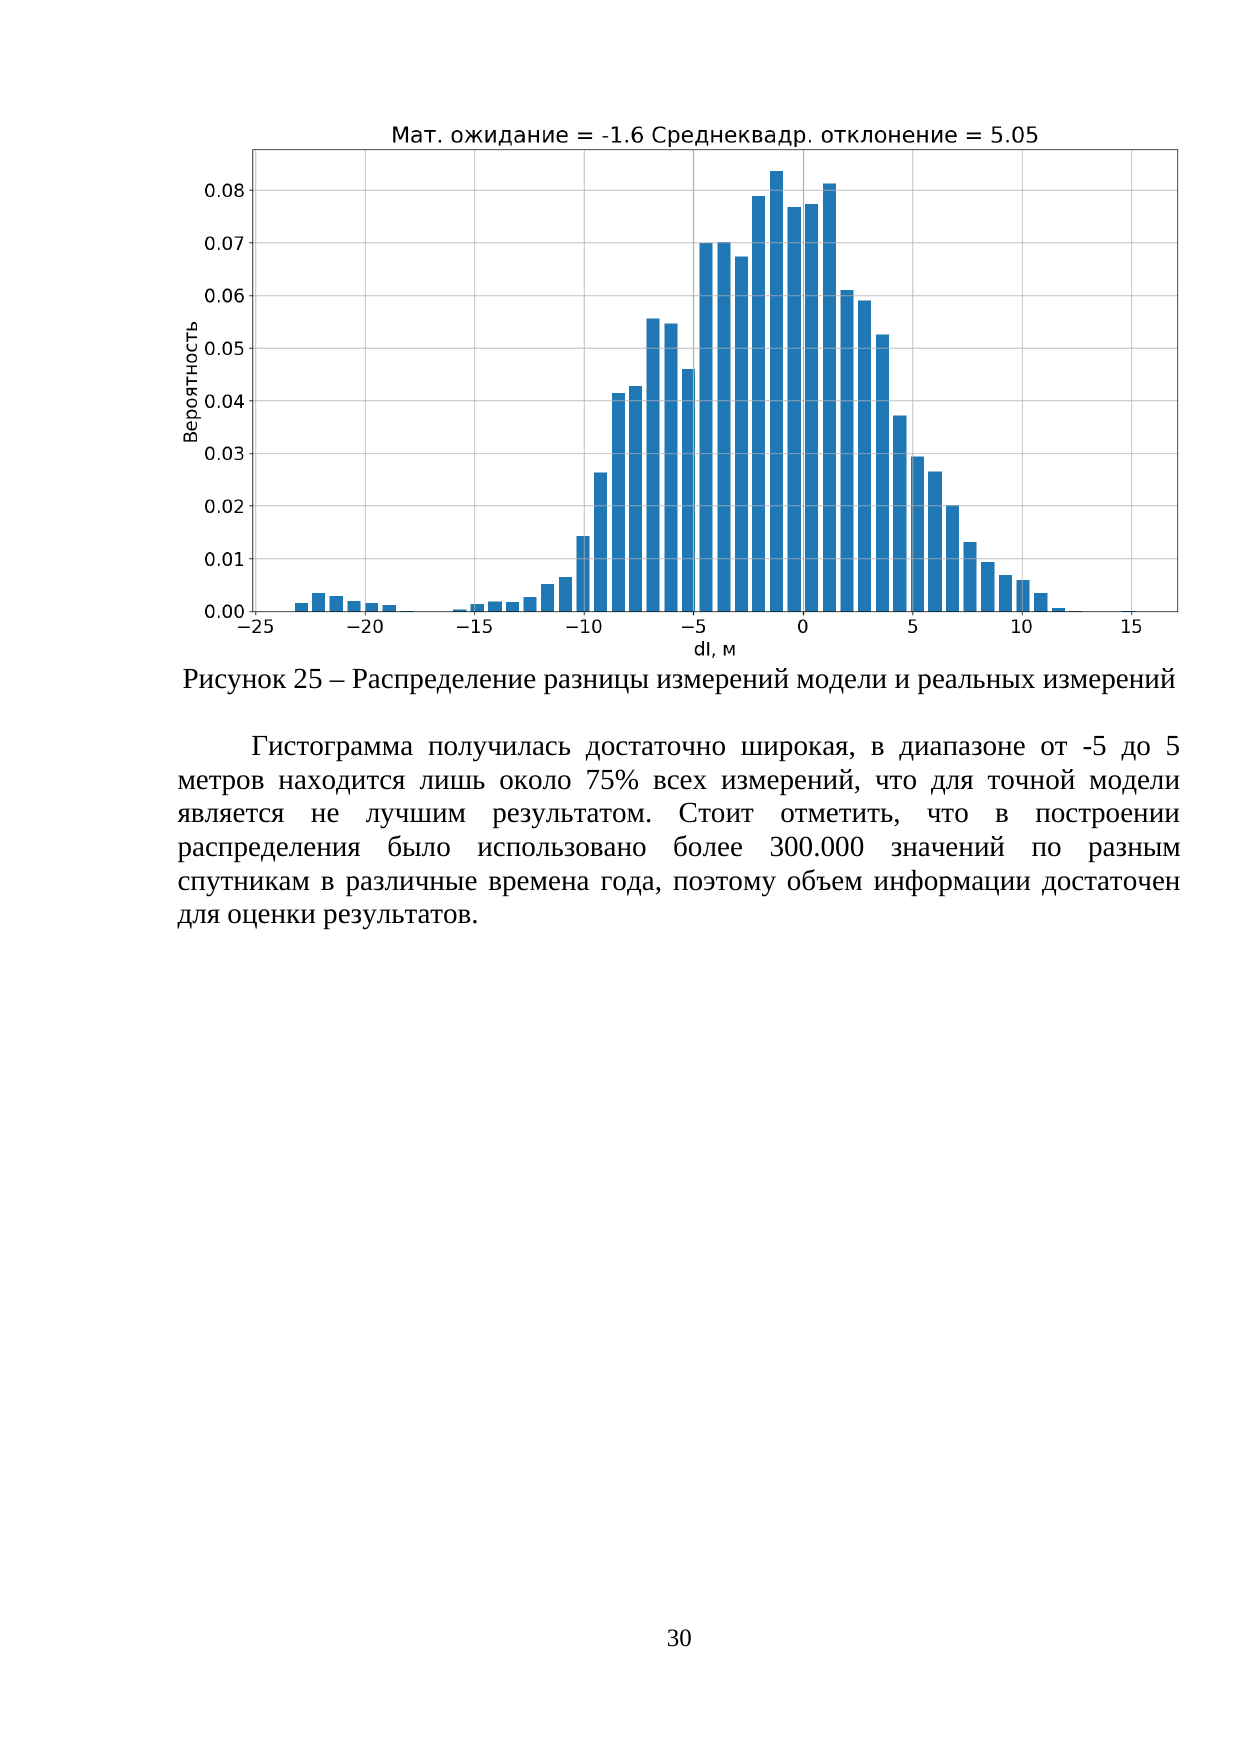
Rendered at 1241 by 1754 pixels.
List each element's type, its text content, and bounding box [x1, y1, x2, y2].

picture [177, 118, 1182, 662]
text Рисунок 25 – Распределение разницы измерений модели и реальных измерений [177, 662, 1181, 695]
text Гистограмма получилась достаточно широкая, в диапазоне от -5 до 5 метров находится лишь около 75% всех измерений, что для точной модели является не лучшим результатом. Стоит отметить, что в построении распределения было использовано более 300.000 значений по разным спутникам в различные времена года, поэтому объем информации достаточен для оценки результатов. [177, 728, 1181, 930]
